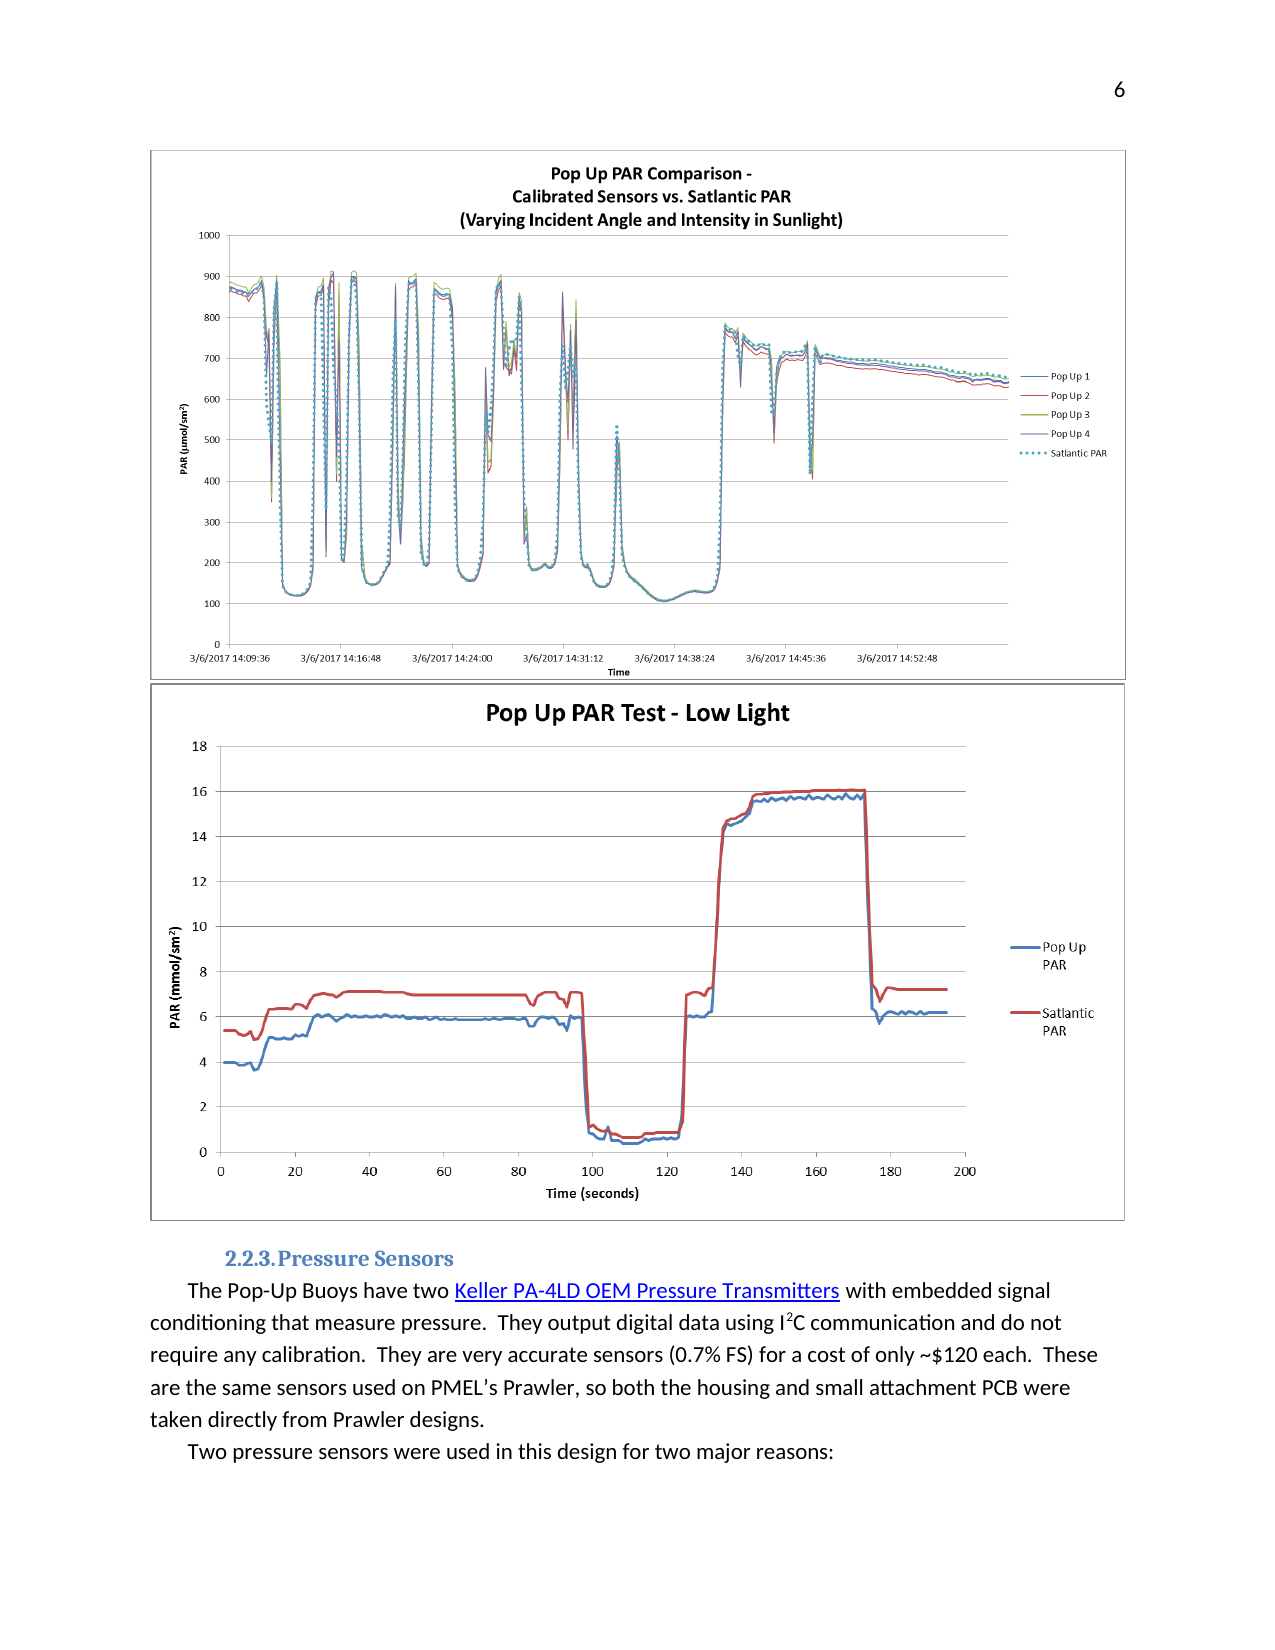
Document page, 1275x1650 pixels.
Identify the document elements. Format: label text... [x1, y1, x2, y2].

subtitle Pressure Sensors [225, 1246, 1125, 1272]
text The Pop-Up Buoys have two Keller PA-4LD OEM Pressure Transmitters with embedded signal conditioning that measure pressure. They output digital data using I2C communication and do not require any calibration. They are very accurate sensors (0.7% FS) for a cost of only ~$120 each. These are the same sensors used on PMEL’s Prawler, so both the housing and small attachment PCB were taken directly from Prawler designs. [150, 1276, 1125, 1433]
picture [150, 150, 1126, 680]
picture [150, 683, 1125, 1221]
text Two pressure sensors were used in this design for two major reasons: [150, 1437, 1125, 1465]
